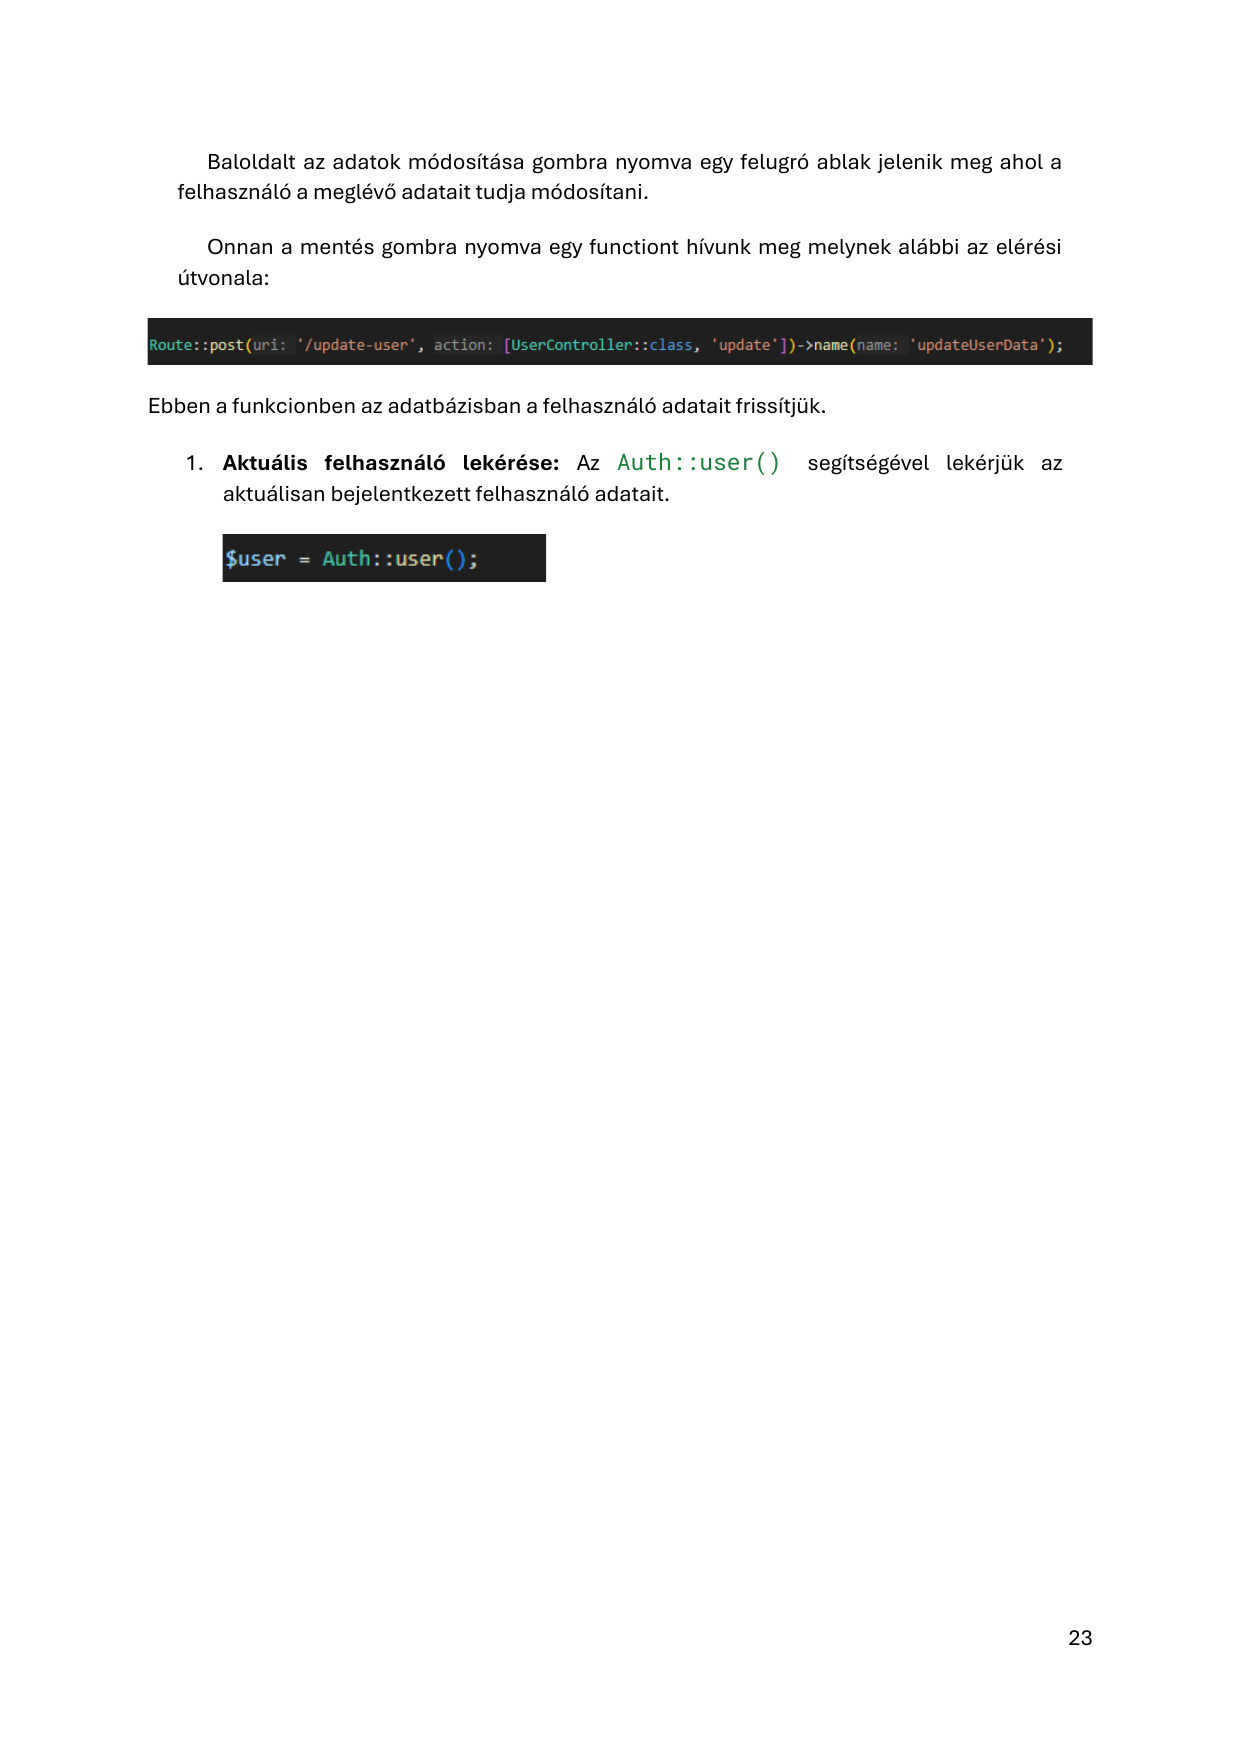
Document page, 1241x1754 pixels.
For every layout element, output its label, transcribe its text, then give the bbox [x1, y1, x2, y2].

list Aktuális felhasználó lekérése: Az Auth::user() segítségével lekérjük az aktuálisan bejelentkezett felhasználó adatait. [185, 447, 1063, 507]
text Onnan a mentés gombra nyomva egy functiont hívunk meg melynek alábbi az elérési útvonala: [177, 233, 1063, 291]
text Baloldalt az adatok módosítása gombra nyomva egy felugró ablak jelenik meg ahol a felhasználó a meglévő adatait tudja módosítani. [177, 148, 1063, 206]
text Ebben a funkcionben az adatbázisban a felhasználó adatait frissítjük. [148, 392, 1063, 419]
picture [147, 318, 1093, 365]
picture [222, 534, 547, 582]
